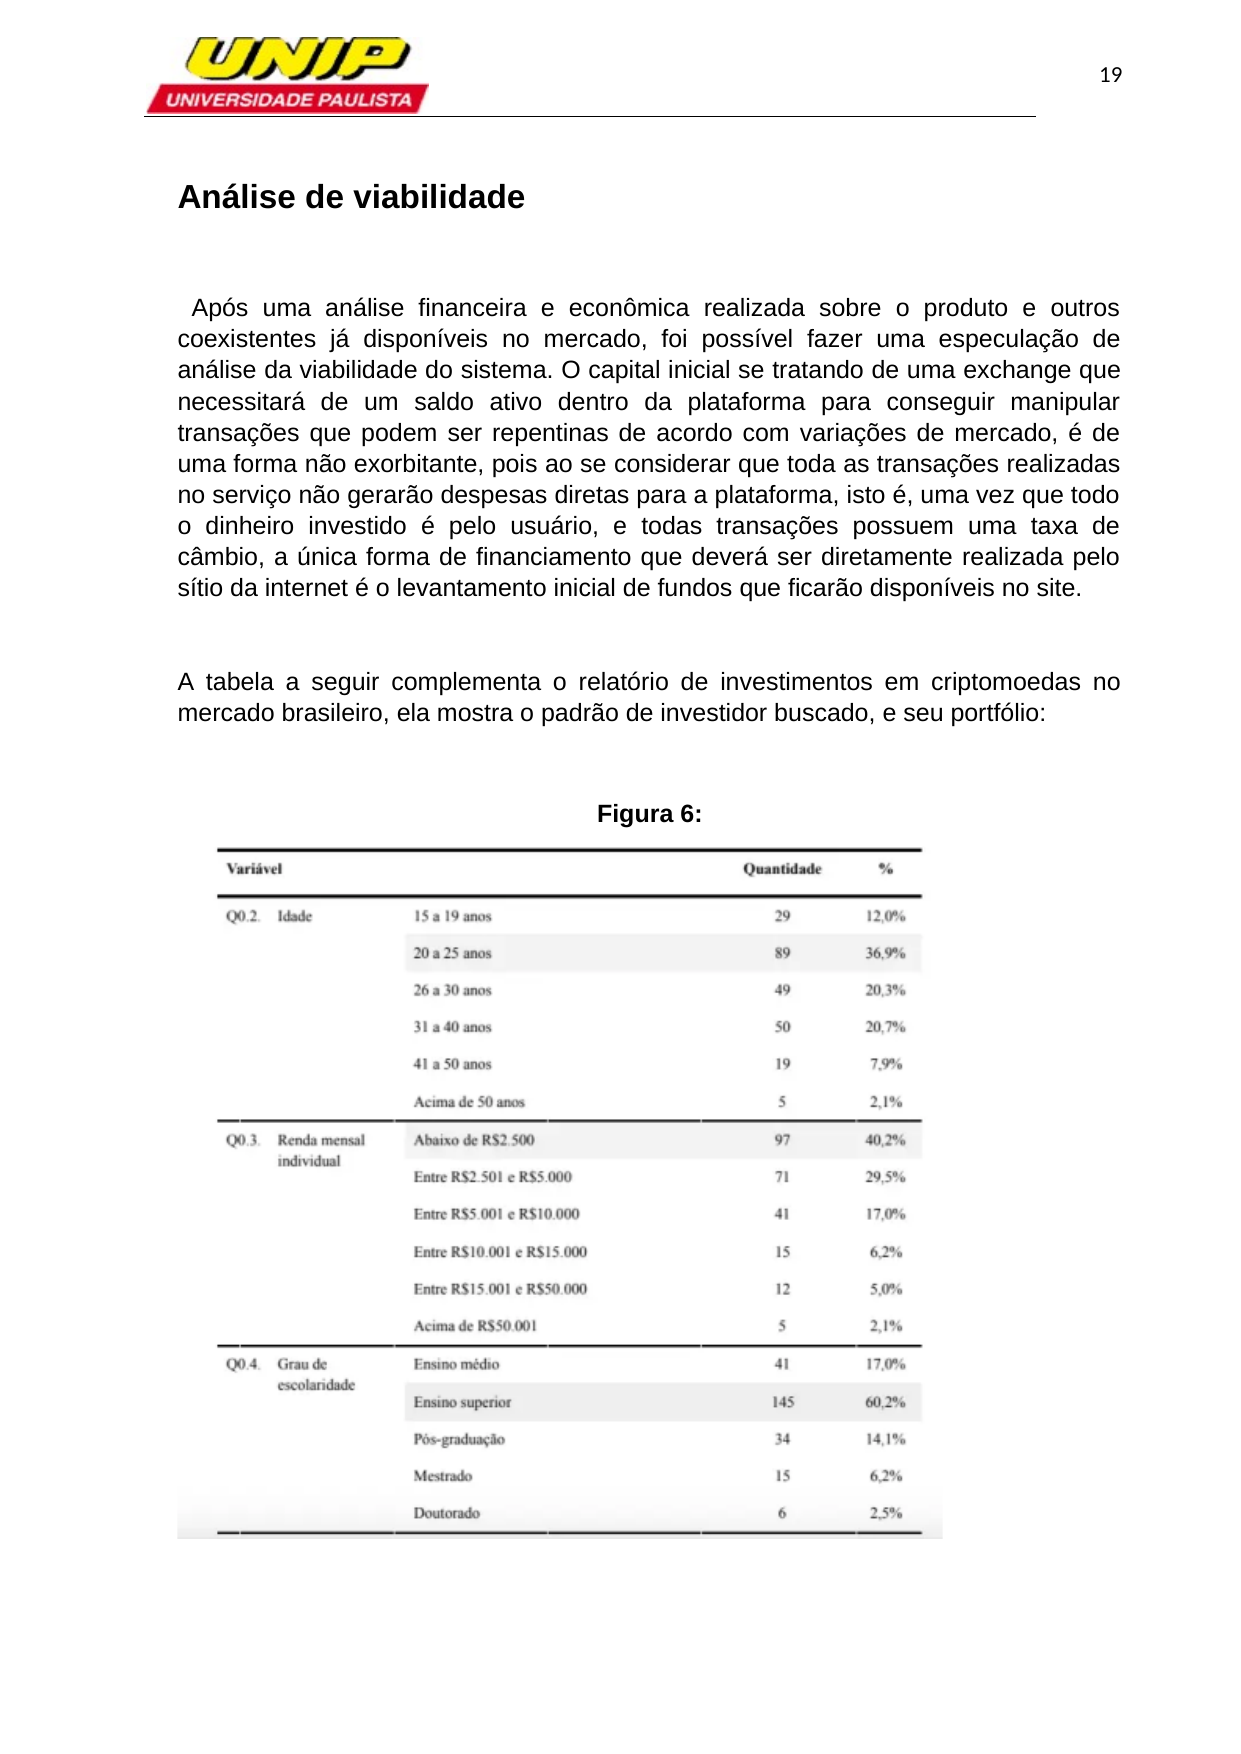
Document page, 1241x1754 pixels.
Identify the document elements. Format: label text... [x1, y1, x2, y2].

picture [177, 846, 943, 1539]
picture [146, 37, 429, 114]
text Análise de viabilidade [177, 177, 1122, 216]
text Figura 6: [177, 799, 1122, 828]
text Após uma análise financeira e econômica realizada sobre o produto e outros coexistentes já disponíveis no mercado, foi possível fazer uma especulação de análise da viabilidade do sistema. O capital inicial se tratando de uma exchange que necessitará de um saldo ativo dentro da plataforma para conseguir manipular transações que podem ser repentinas de acordo com variações de mercado, é de uma forma não exorbitante, pois ao se considerar que toda as transações realizadas no serviço não gerarão despesas diretas para a plataforma, isto é, uma vez que todo o dinheiro investido é pelo usuário, e todas transações possuem uma taxa de câmbio, a única forma de financiamento que deverá ser diretamente realizada pelo sítio da internet é o levantamento inicial de fundos que ficarão disponíveis no site. [177, 293, 1122, 602]
text A tabela a seguir complementa o relatório de investimentos em criptomoedas no mercado brasileiro, ela mostra o padrão de investidor buscado, e seu portfólio: [177, 667, 1122, 727]
